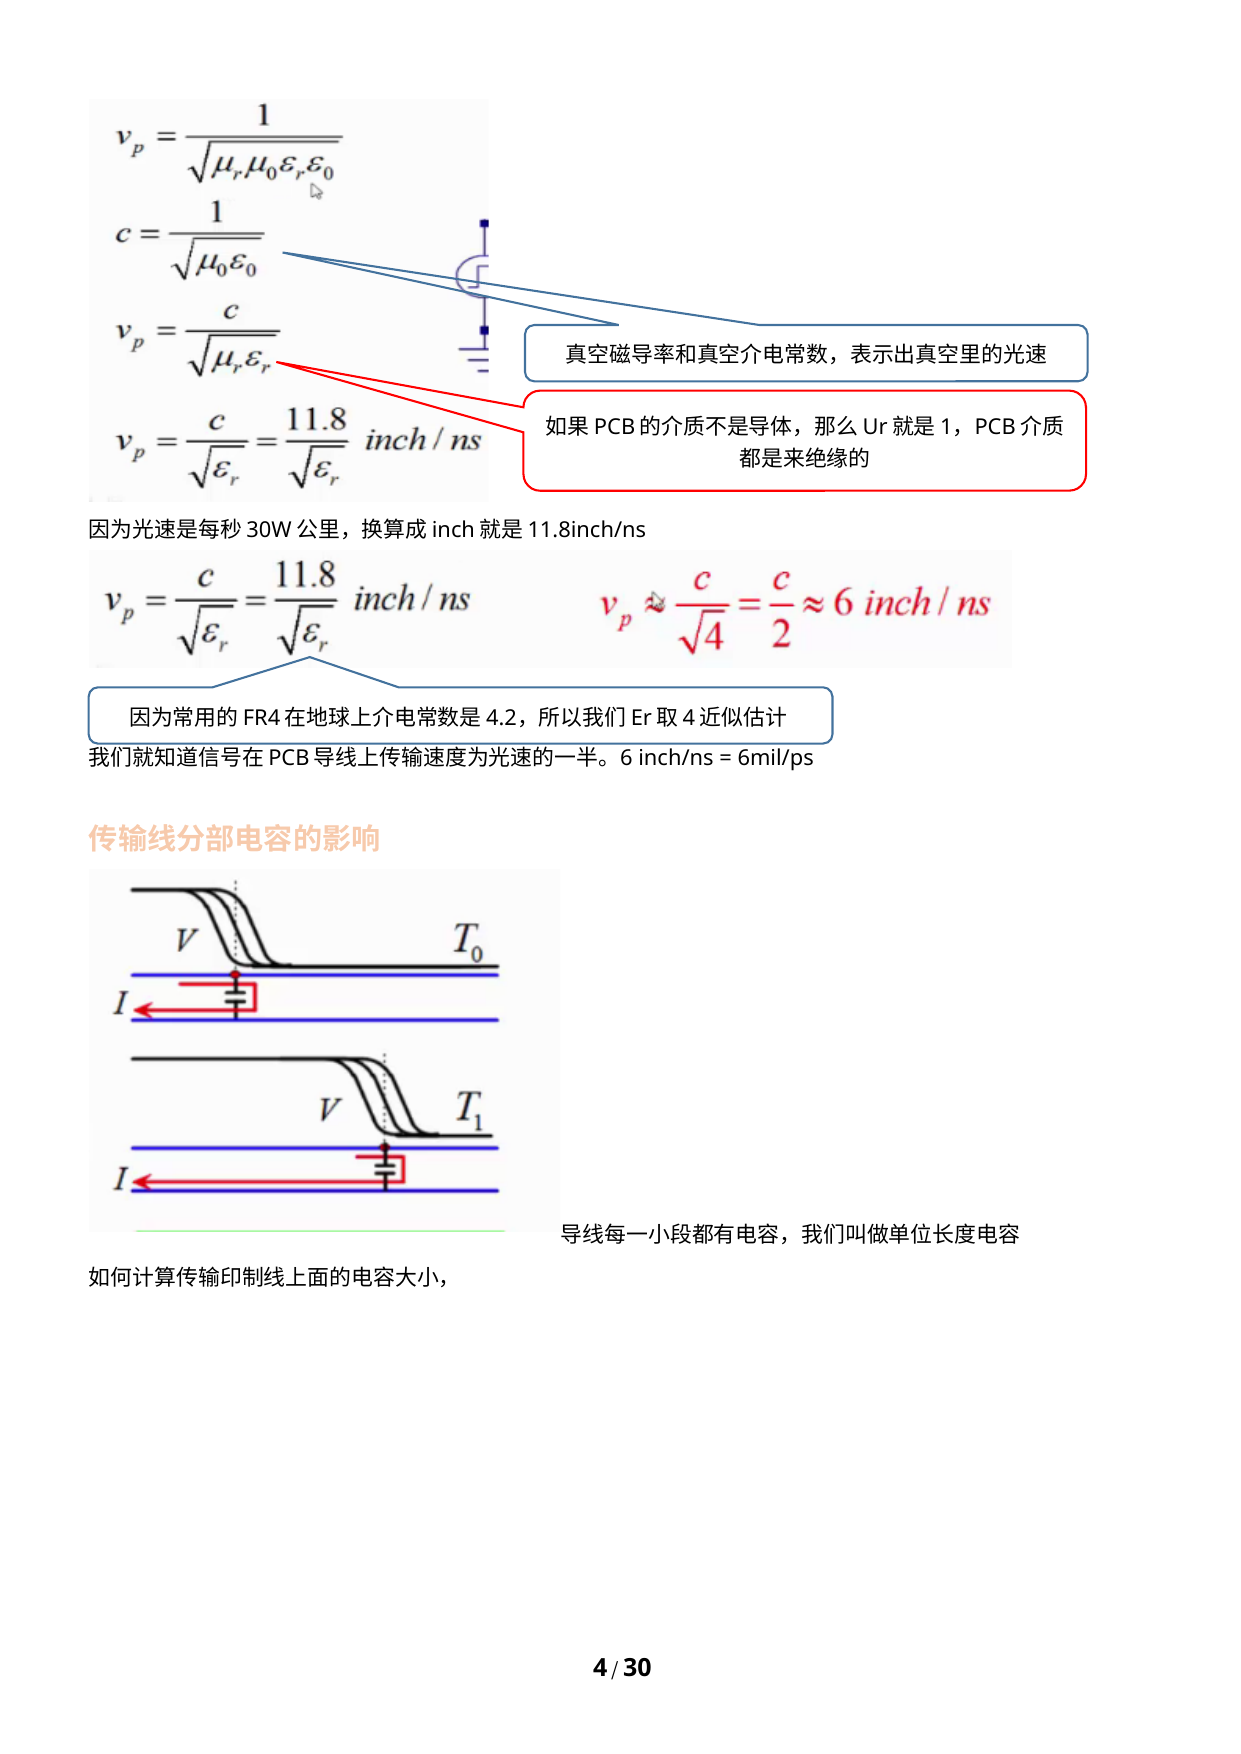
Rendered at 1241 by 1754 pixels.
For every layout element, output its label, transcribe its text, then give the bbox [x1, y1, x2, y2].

picture [88, 869, 561, 1232]
picture [88, 99, 489, 502]
text 因为光速是每秒30W公里，换算成inch就是11.8inch/ns [89, 512, 1152, 544]
text 如何计算传输印制线上面的电容大小， [89, 1259, 1152, 1292]
picture [88, 550, 1013, 668]
picture [282, 659, 335, 668]
text 传输线分部电容的影响 [89, 804, 1152, 869]
picture [346, 264, 489, 295]
text 我们就知道信号在PCB导线上传输速度为光速的一半。6 inch/ns = 6mil/ps [89, 739, 1152, 772]
picture [316, 371, 489, 421]
